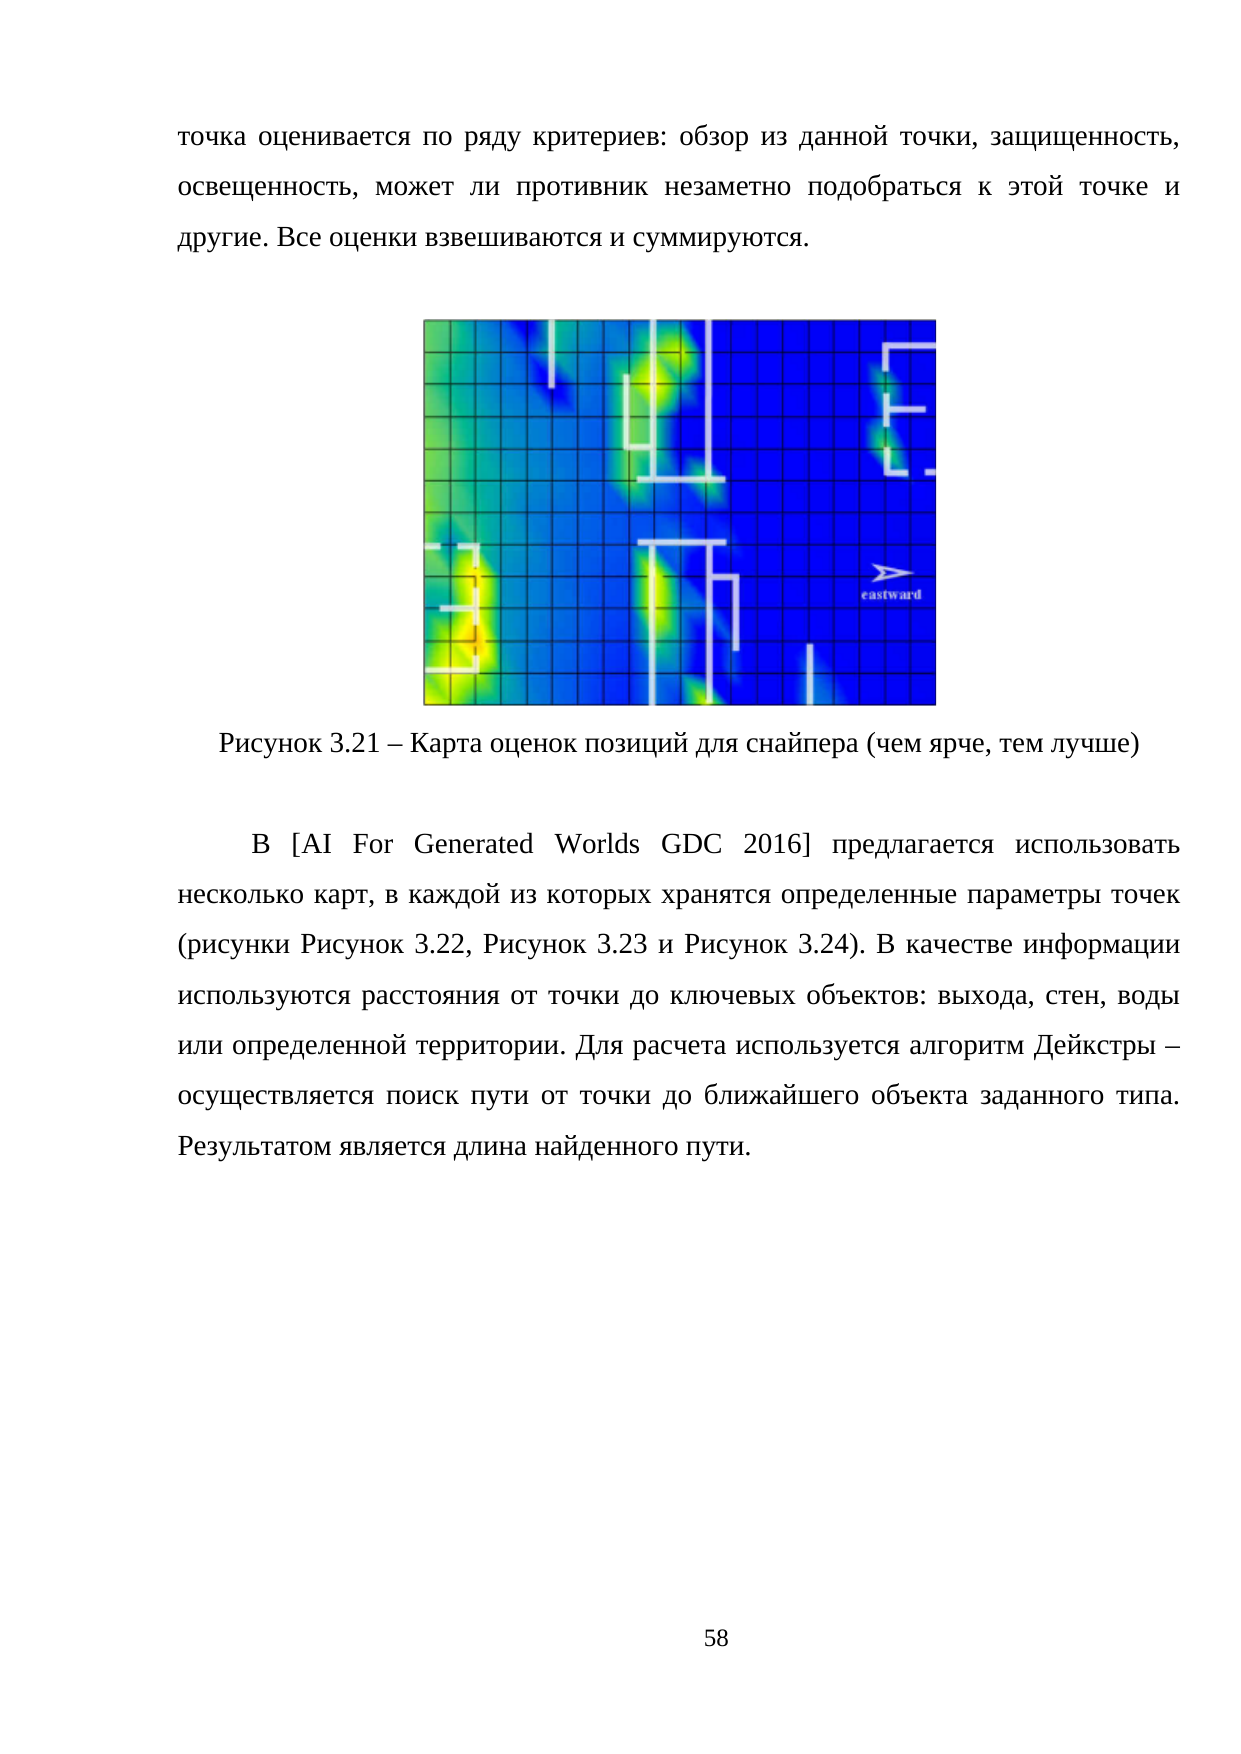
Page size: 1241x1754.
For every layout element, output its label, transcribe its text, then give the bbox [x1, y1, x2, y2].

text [177, 118, 1181, 252]
picture [422, 319, 937, 709]
